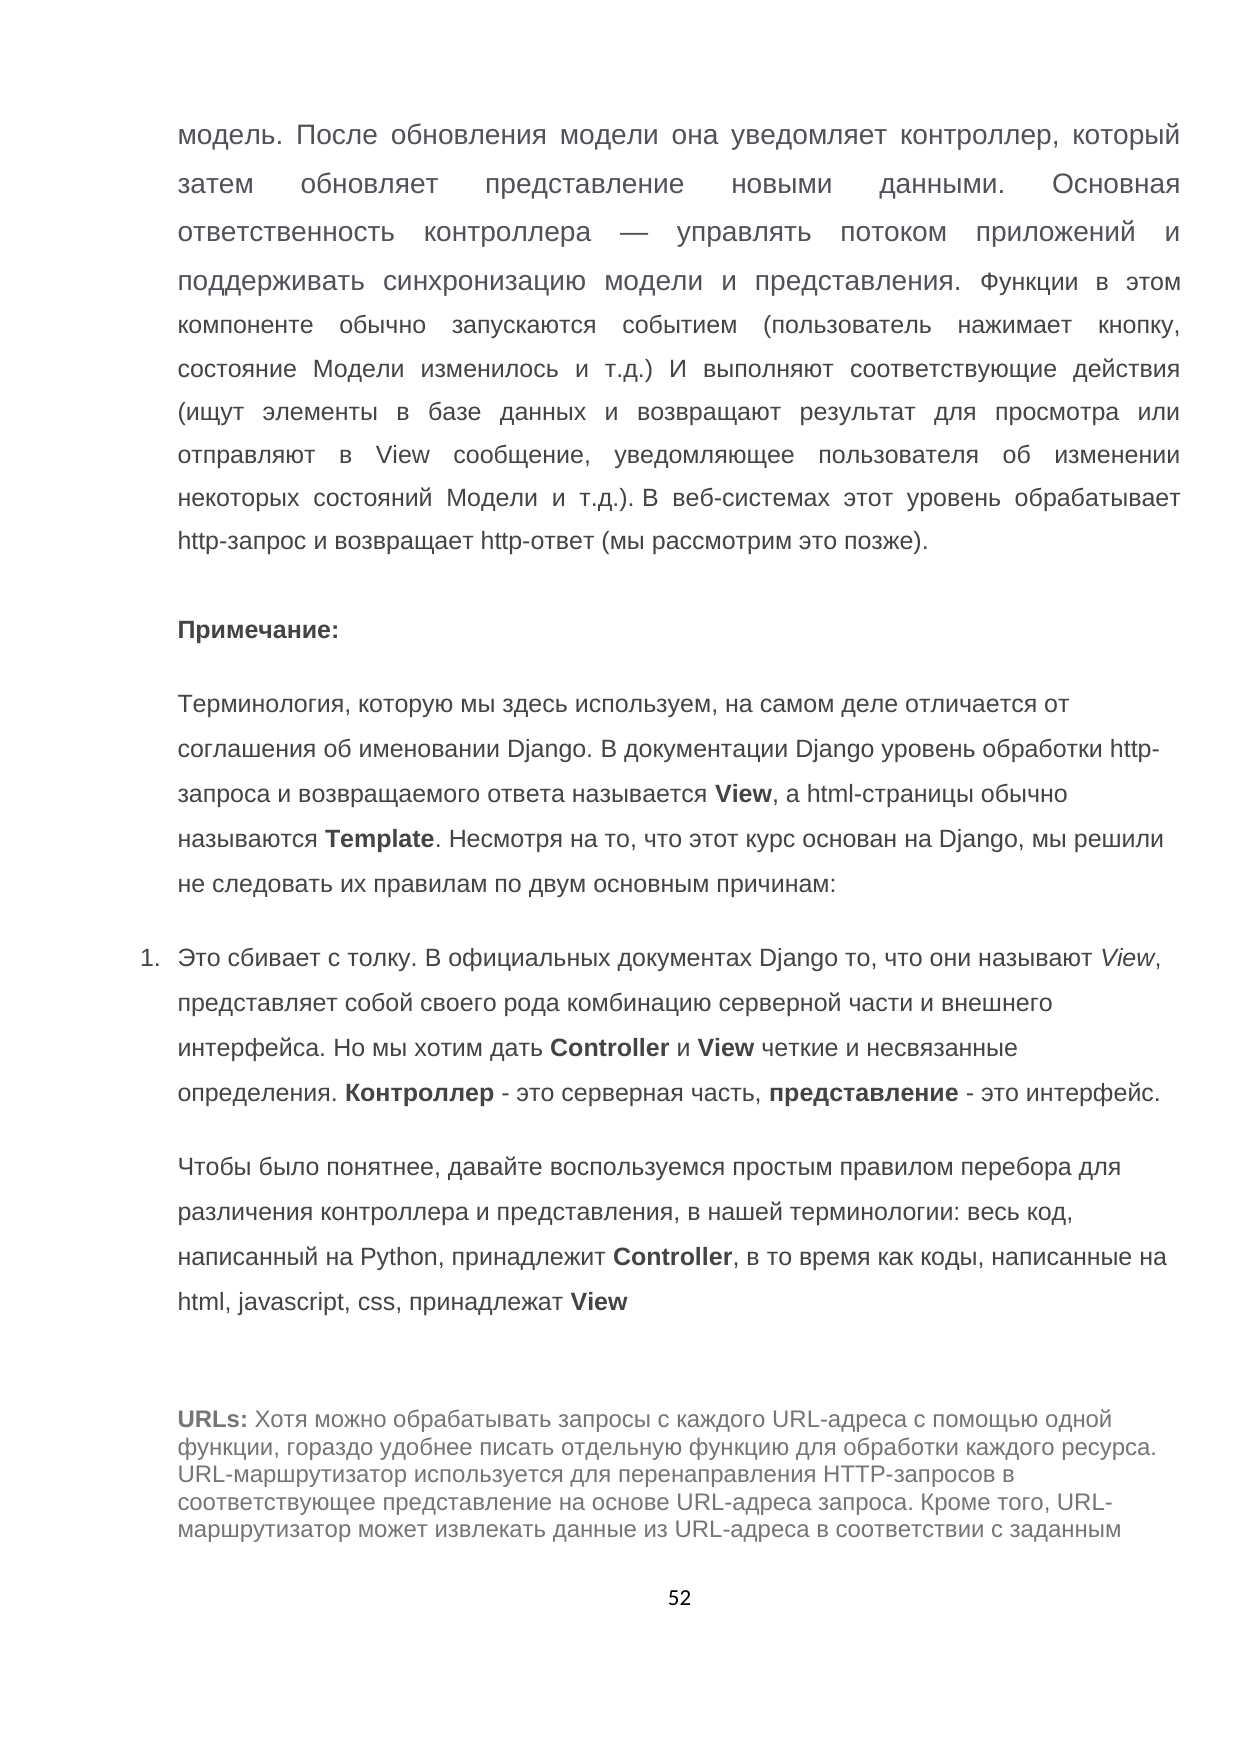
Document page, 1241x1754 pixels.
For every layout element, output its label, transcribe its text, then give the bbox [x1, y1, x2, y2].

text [177, 118, 1181, 555]
text Терминология, которую мы здесь используем, на самом деле отличается от соглашения об именовании Django. В документации Django уровень обработки http-запроса и возвращаемого ответа называется View, а html-страницы обычно называются Template. Несмотря на то, что этот курс основан на Django, мы решили не следовать их правилам по двум основным причинам: [177, 673, 1181, 898]
text Примечание: [177, 598, 1181, 643]
list Это сбивает с толку. В официальных документах Django то, что они называют View, представляет собой своего рода комбинацию серверной части и внешнего интерфейса. Но мы хотим дать Controller и View четкие и несвязанные определения. Контроллер - это серверная часть, представление - это интерфейс. [140, 927, 1181, 1107]
text Чтобы было понятнее, давайте воспользуемся простым правилом перебора для различения контроллера и представления, в нашей терминологии: весь код, написанный на Python, принадлежит Controller, в то время как коды, написанные на html, javascript, css, принадлежат View [177, 1136, 1181, 1316]
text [177, 1405, 1181, 1543]
